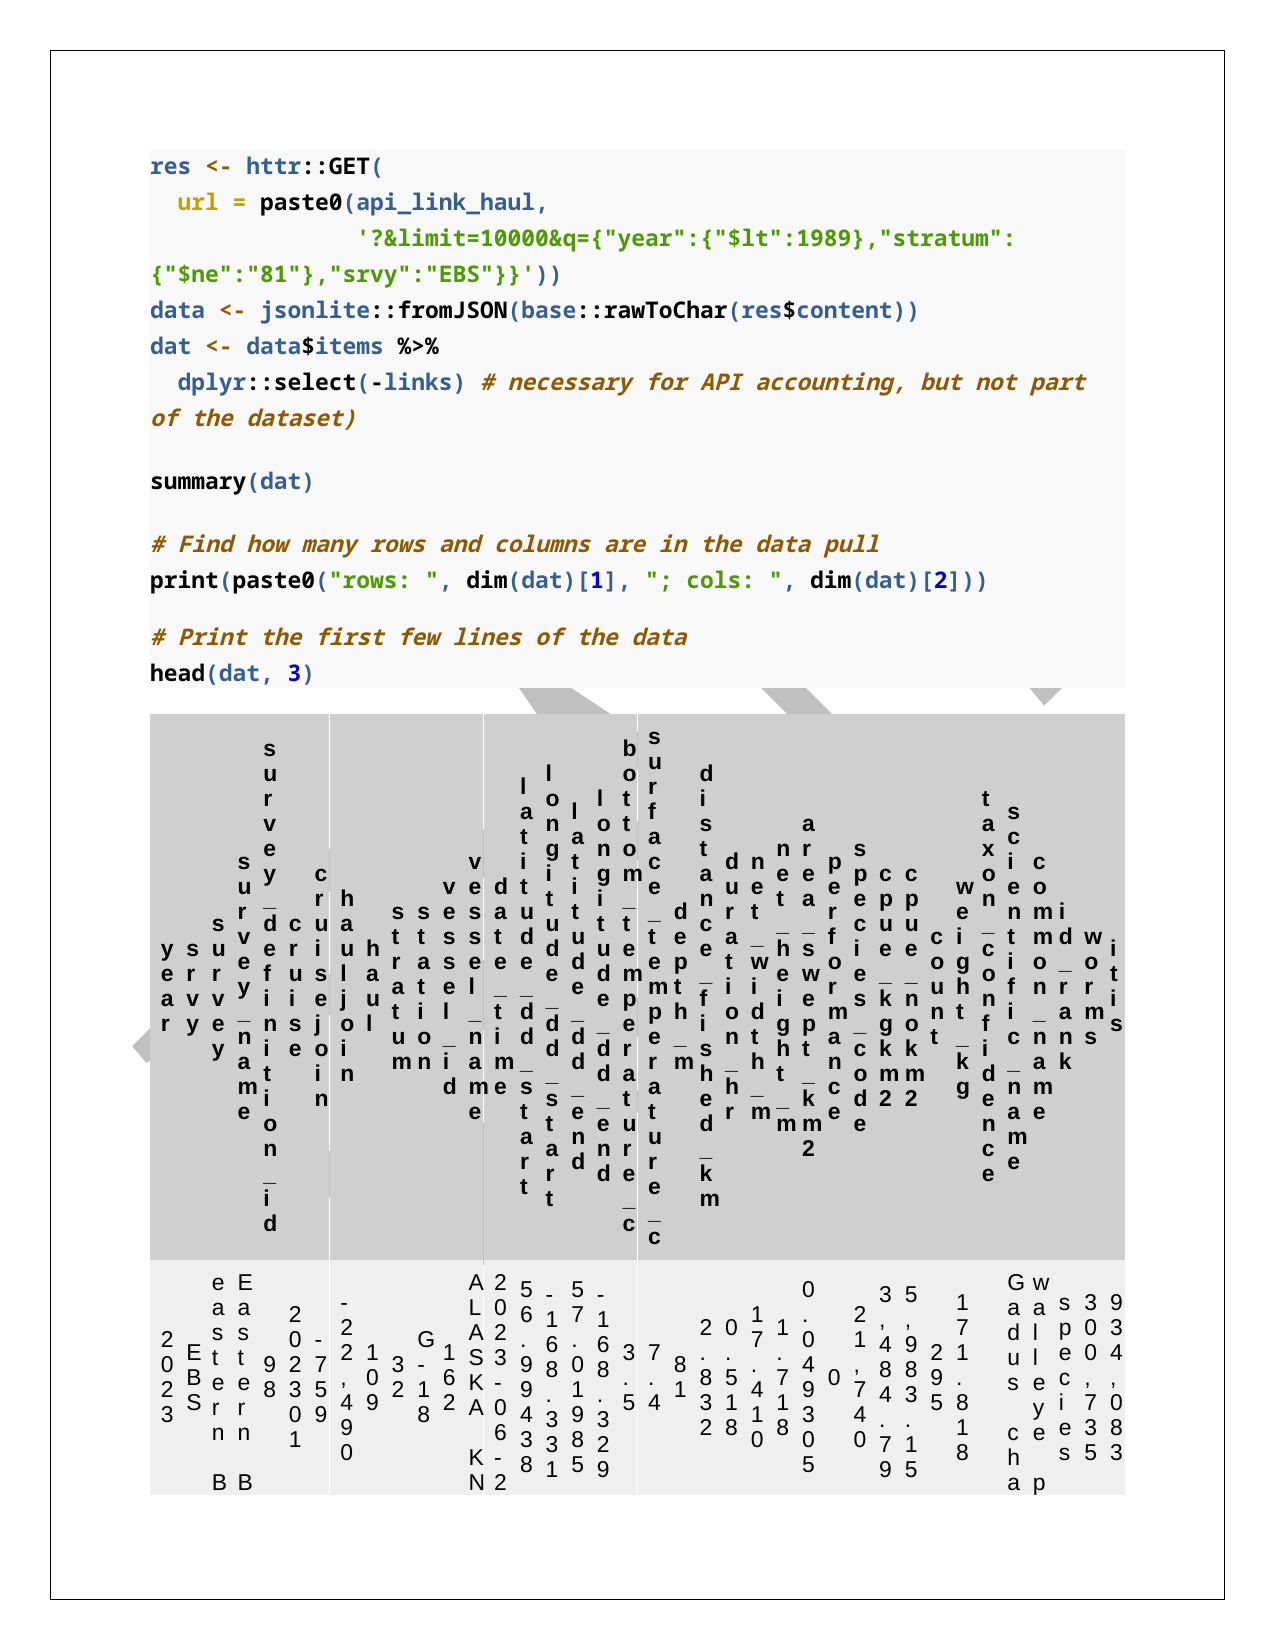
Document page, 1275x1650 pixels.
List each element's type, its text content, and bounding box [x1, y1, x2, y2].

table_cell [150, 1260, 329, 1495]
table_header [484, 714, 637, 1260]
text # Print the first few lines of the data head(dat, 3) [150, 621, 1125, 688]
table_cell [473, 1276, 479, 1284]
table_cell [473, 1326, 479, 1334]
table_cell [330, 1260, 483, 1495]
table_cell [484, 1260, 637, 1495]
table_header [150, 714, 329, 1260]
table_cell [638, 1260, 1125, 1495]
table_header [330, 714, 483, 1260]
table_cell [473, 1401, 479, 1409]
text res <- httr::GET( url = paste0(api_link_haul, '?&limit=10000&q={"year":{"$lt":1989},"stratum":{"$ne":"81"},"srvy":"EBS"}}')) data <- jsonlite::fromJSON(base::rawToChar(res$content)) dat <- data$items %>% dplyr::select(-links) # necessary for API accounting, but not part of the dataset) summary(dat) # Find how many rows and columns are in the data pull print(paste0("rows: ", dim(dat)[1], "; cols: ", dim(dat)[2])) [150, 150, 1125, 596]
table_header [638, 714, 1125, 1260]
